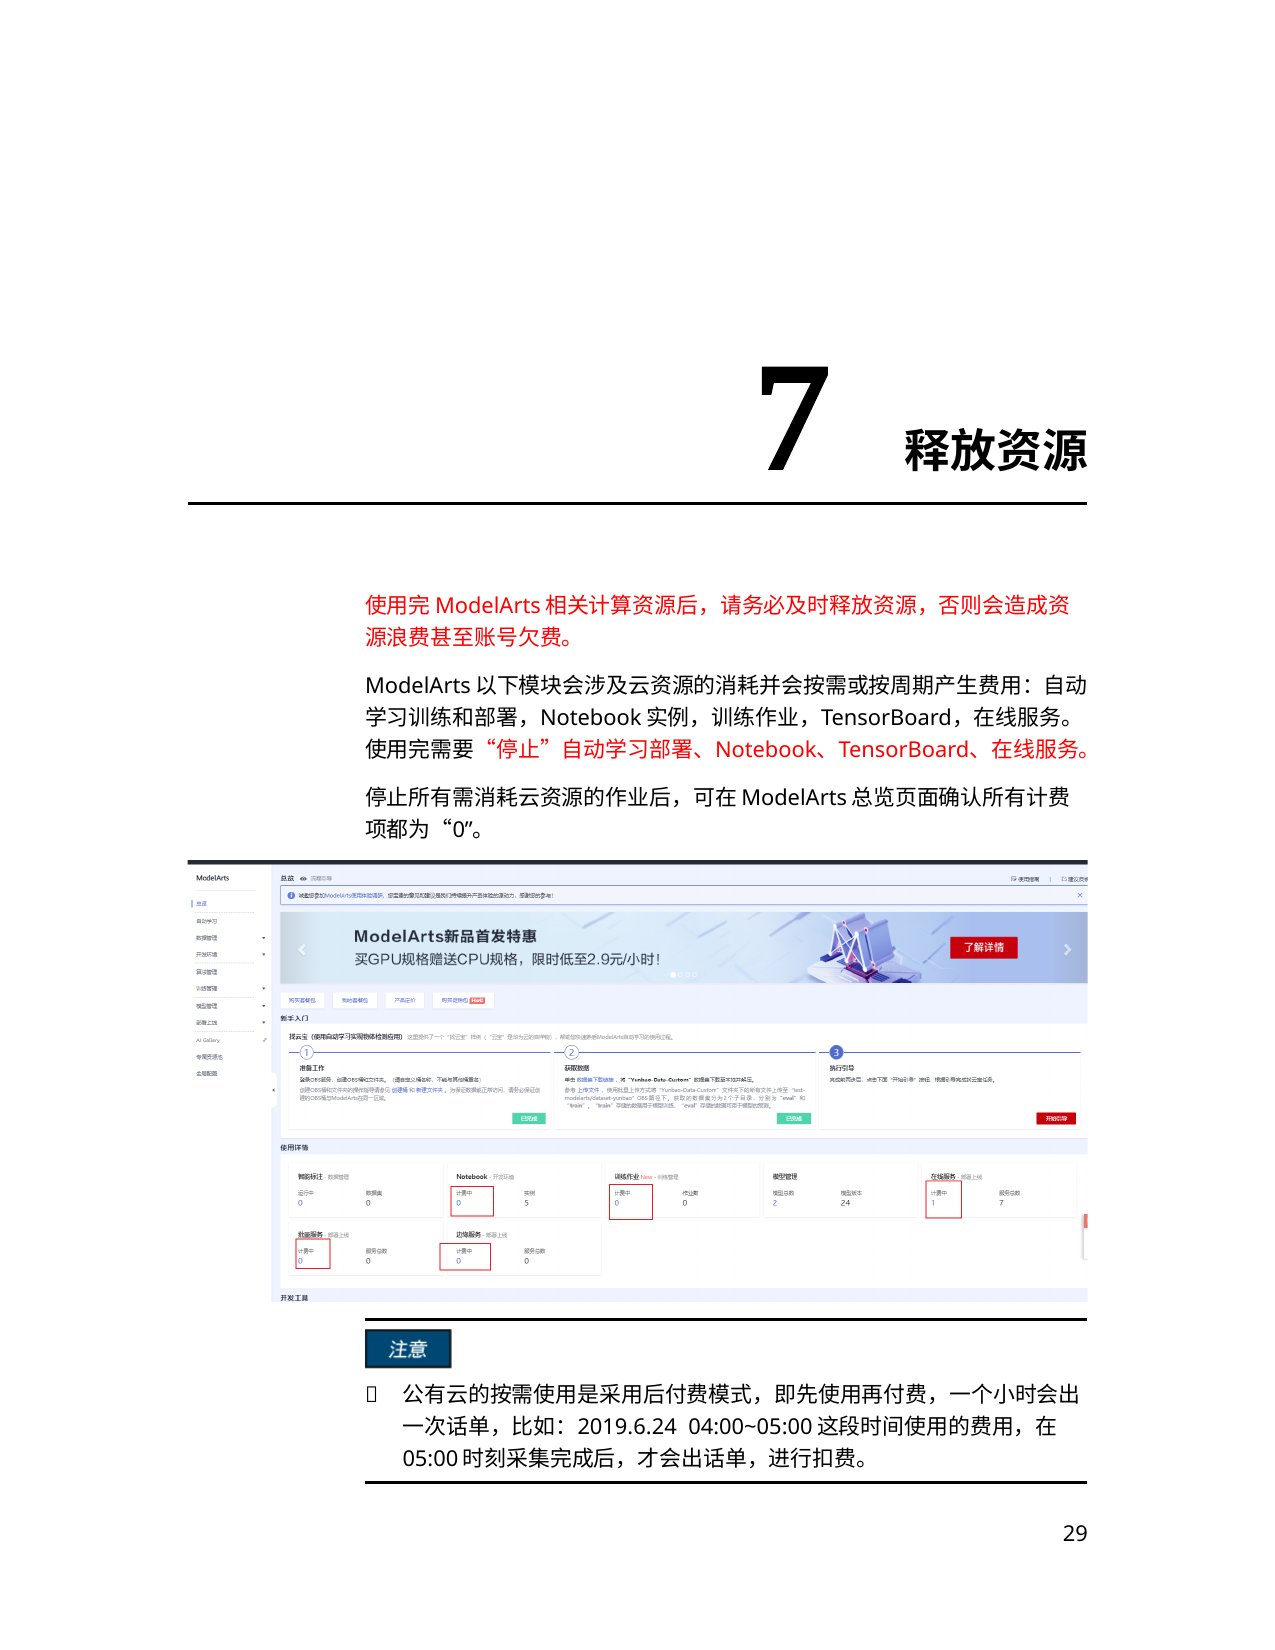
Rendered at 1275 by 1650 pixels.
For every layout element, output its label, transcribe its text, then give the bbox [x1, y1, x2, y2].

text ModelArts以下模块会涉及云资源的消耗并会按需或按周期产生费用：自动学习训练和部署，Notebook实例，训练作业，TensorBoard，在线服务。使用完需要“停止”自动学习部署、Notebook、TensorBoard、在线服务。 [365, 668, 1087, 763]
picture [364, 1329, 452, 1369]
text 停止所有需消耗云资源的作业后，可在ModelArts总览页面确认所有计费项都为“0”。 [365, 780, 1087, 844]
subtitle 释放资源 [187, 363, 1087, 505]
picture [187, 860, 1088, 1302]
text 使用完ModelArts相关计算资源后，请务必及时释放资源，否则会造成资源浪费甚至账号欠费。 [365, 588, 1087, 651]
list 公有云的按需使用是采用后付费模式，即先使用再付费，一个小时会出一次话单，比如：2019.6.24 04:00~05:00这段时间使用的费用，在05:00时刻采集完成后，才会出话单，进行扣费。 [365, 1377, 1087, 1481]
